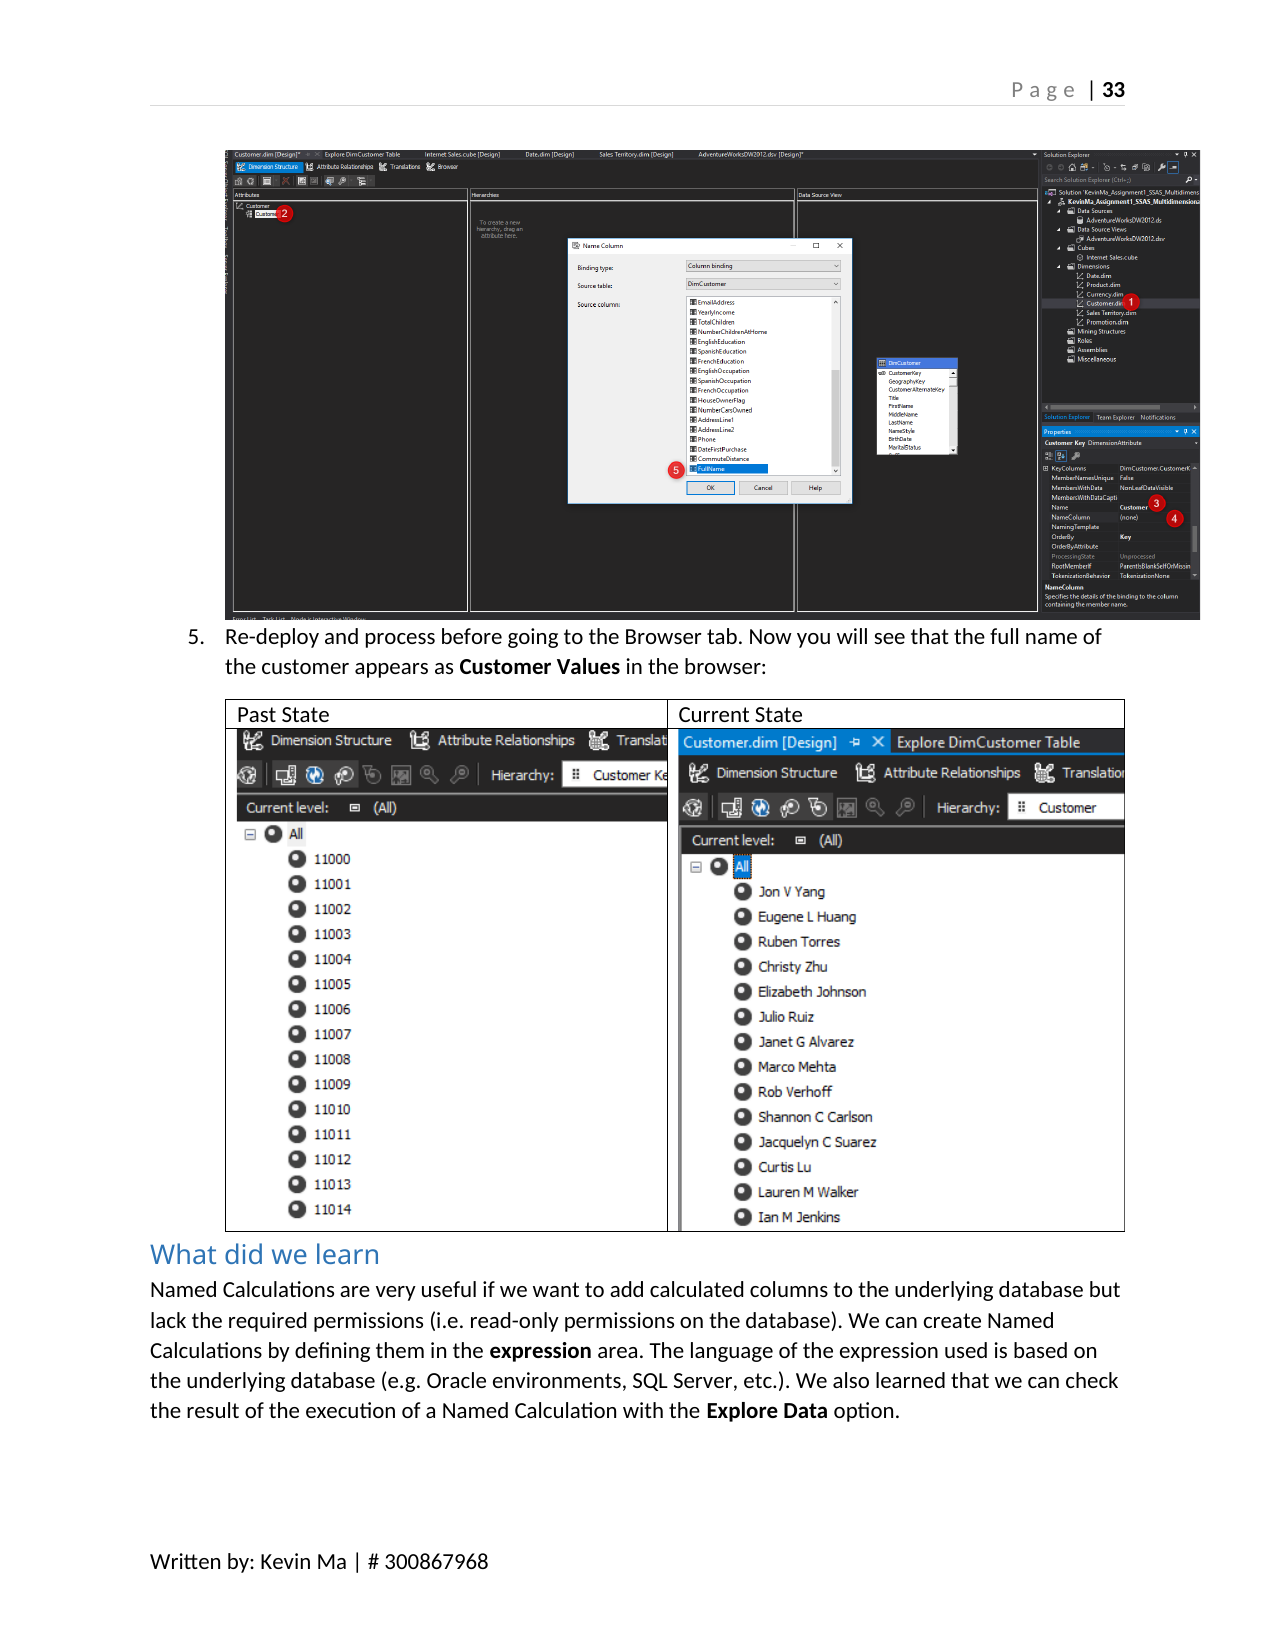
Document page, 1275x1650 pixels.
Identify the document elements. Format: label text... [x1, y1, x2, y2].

table_header Past State [226, 700, 667, 728]
table_cell [226, 729, 667, 1231]
picture [678, 729, 1125, 1231]
subtitle What did we learn [150, 1236, 1125, 1273]
table_header Current State [668, 700, 1124, 728]
picture [225, 150, 1200, 620]
text Named Calculations are very useful if we want to add calculated columns to the underlying database but lack the required permissions (i.e. read-only permissions on the database). We can create Named Calculations by defining them in the expression area. The language of the expression used is based on the underlying database (e.g. Oracle environments, SQL Server, etc.). We also learned that we can check the result of the execution of a Named Calculation with the Explore Data option. [150, 1276, 1125, 1424]
picture [236, 729, 667, 1222]
list Re-deploy and process before going to the Browser tab. Now you will see that the full name of the customer appears as Customer Values in the browser: [187, 622, 1125, 680]
table_cell [668, 729, 678, 1231]
